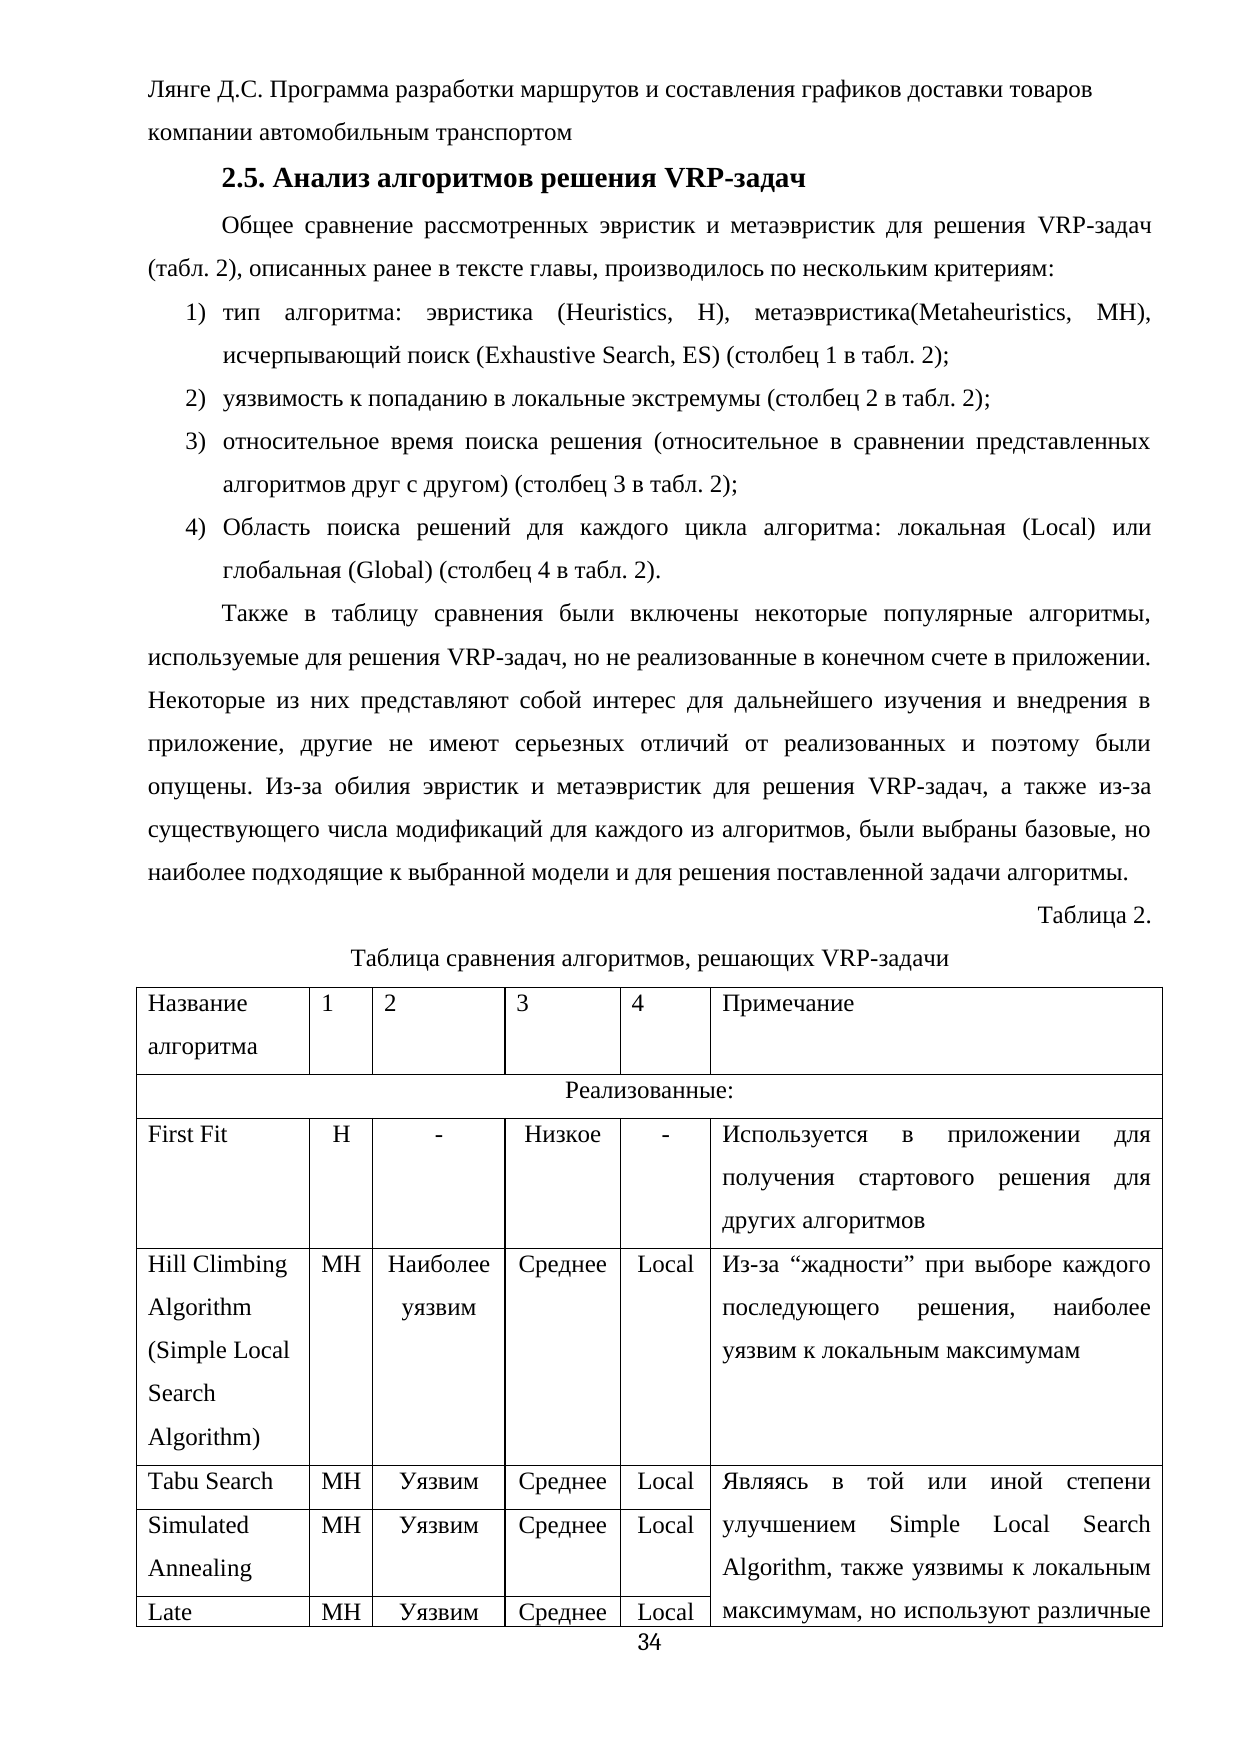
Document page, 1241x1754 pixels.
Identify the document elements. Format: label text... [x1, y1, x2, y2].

table_cell Уязвим [373, 1597, 504, 1626]
table_header 2 [373, 988, 504, 1074]
table_cell - [621, 1119, 710, 1248]
table_cell MH [310, 1510, 372, 1596]
table_header 4 [621, 988, 710, 1074]
table_cell H [310, 1119, 372, 1248]
table_cell Simulated Annealing [137, 1510, 309, 1596]
table_cell Из-за “жадности” при выборе каждого последующего решения, наиболее уязвим к локальным максимумам [711, 1249, 1162, 1465]
table_cell - [373, 1119, 504, 1248]
table_cell Local [621, 1249, 710, 1465]
table_cell Уязвим [373, 1510, 504, 1596]
table_cell Среднее [506, 1510, 620, 1596]
table_cell Tabu Search [137, 1466, 309, 1509]
table_cell Используется в приложении для получения стартового решения для других алгоритмов [711, 1119, 1162, 1248]
table_cell Уязвим [373, 1466, 504, 1509]
text Таблица сравнения алгоритмов, решающих VRP-задачи [148, 943, 1152, 972]
table_header 1 [310, 988, 372, 1074]
subtitle 2.5. Анализ алгоритмов решения VRP-задач [221, 160, 1152, 193]
table_cell Среднее [506, 1466, 620, 1509]
table_cell Среднее [506, 1249, 620, 1465]
table_header Примечание [711, 988, 1162, 1074]
text Таблица 2. [148, 900, 1152, 929]
table_cell Реализованные: [137, 1075, 1162, 1118]
table_cell Local [621, 1510, 710, 1596]
table_cell Наиболее уязвим [373, 1249, 504, 1465]
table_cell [137, 1597, 309, 1626]
table_header Название алгоритма [137, 988, 309, 1074]
table_cell Среднее [506, 1597, 620, 1626]
table_cell Local [621, 1466, 710, 1509]
text Также в таблицу сравнения были включены некоторые популярные алгоритмы, используемые для решения VRP-задач, но не реализованные в конечном счете в приложении. Некоторые из них представляют собой интерес для дальнейшего изучения и внедрения в приложение, другие не имеют серьезных отличий от реализованных и поэтому были опущены. Из-за обилия эвристик и метаэвристик для решения VRP-задач, а также из-за существующего числа модификаций для каждого из алгоритмов, были выбраны базовые, но наиболее подходящие к выбранной модели и для решения поставленной задачи алгоритмы. [148, 598, 1152, 886]
list уязвимость к попаданию в локальные экстремумы (столбец 2 в табл. 2); [185, 383, 1152, 412]
text Общее сравнение рассмотренных эвристик и метаэвристик для решения VRP-задач (табл. 2), описанных ранее в тексте главы, производилось по нескольким критериям: [148, 210, 1152, 282]
list Область поиска решений для каждого цикла алгоритма: локальная (Local) или глобальная (Global) (столбец 4 в табл. 2). [185, 512, 1152, 584]
table_cell MH [310, 1249, 372, 1465]
table_cell Низкое [506, 1119, 620, 1248]
table_cell MH [310, 1466, 372, 1509]
list относительное время поиска решения (относительное в сравнении представленных алгоритмов друг с другом) (столбец 3 в табл. 2); [185, 426, 1152, 498]
table_cell Local [621, 1597, 710, 1626]
table_header 3 [506, 988, 620, 1074]
list тип алгоритма: эвристика (Heuristics, H), метаэвристика(Metaheuristics, MH), исчерпывающий поиск (Exhaustive Search, ES) (столбец 1 в табл. 2); [185, 297, 1152, 368]
table_cell Hill Climbing Algorithm (Simple Local Search Algorithm) [137, 1249, 309, 1465]
table_cell First Fit [137, 1119, 309, 1248]
table_cell MH [310, 1597, 372, 1626]
table_cell Являясь в той или иной степени улучшением Simple Local Search Algorithm, также уязвимы к локальным максимумам, но используют различные способы оценки выбора следующего решения для достижения глобального максимума [711, 1466, 1162, 1626]
